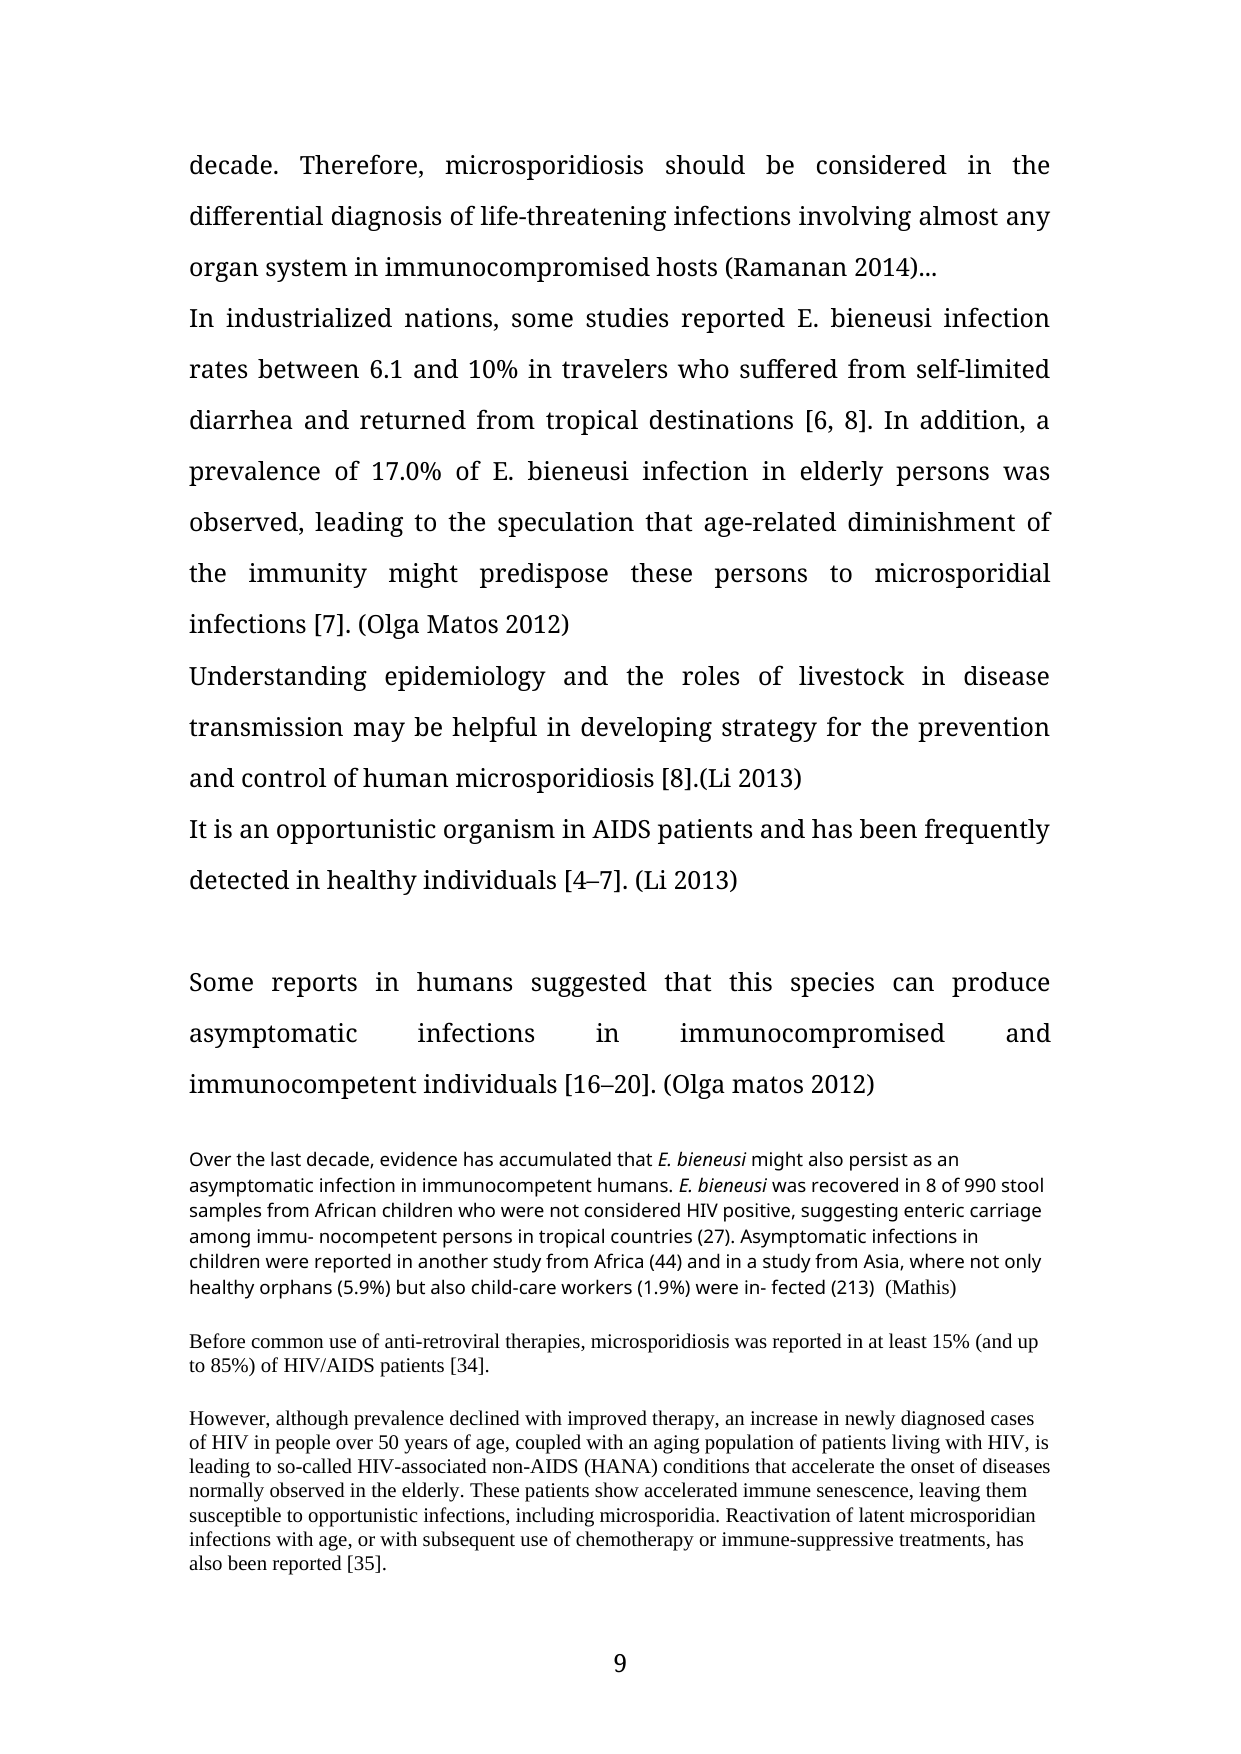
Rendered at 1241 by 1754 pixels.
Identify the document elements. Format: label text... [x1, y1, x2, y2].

text Over the last decade, evidence has accumulated that E. bieneusi might also persist as an asymptomatic infection in immunocompetent humans. E. bieneusi was recovered in 8 of 990 stool samples from African children who were not considered HIV positive, suggesting enteric carriage among immu- nocompetent persons in tropical countries (27). Asymptomatic infections in children were reported in another study from Africa (44) and in a study from Asia, where not only healthy orphans (5.9%) but also child-care workers (1.9%) were in- fected (213) (Mathis) [189, 1147, 1051, 1300]
text Before common use of anti-retroviral therapies, microsporidiosis was reported in at least 15% (and up to 85%) of HIV/AIDS patients [34]. [189, 1329, 1051, 1377]
text It is an opportunistic organism in AIDS patients and has been frequently detected in healthy individuals [4–7]. (Li 2013) [189, 811, 1051, 896]
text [189, 148, 1051, 284]
text Understanding epidemiology and the roles of livestock in disease transmission may be helpful in developing strategy for the prevention and control of human microsporidiosis [8].(Li 2013) [189, 658, 1051, 794]
text However, although prevalence declined with improved therapy, an increase in newly diagnosed cases of HIV in people over 50 years of age, coupled with an aging population of patients living with HIV, is leading to so-called HIV-associated non-AIDS (HANA) conditions that accelerate the onset of diseases normally observed in the elderly. These patients show accelerated immune senescence, leaving them susceptible to opportunistic infections, including microsporidia. Reactivation of latent microsporidian infections with age, or with subsequent use of chemotherapy or immune-suppressive treatments, has also been reported [35]. [189, 1406, 1051, 1575]
text Some reports in humans suggested that this species can produce asymptomatic infections in immunocompromised and immunocompetent individuals [16–20]. (Olga matos 2012) [189, 964, 1051, 1101]
text In industrialized nations, some studies reported E. bieneusi infection rates between 6.1 and 10% in travelers who suffered from self-limited diarrhea and returned from tropical destinations [6, 8]. In addition, a prevalence of 17.0% of E. bieneusi infection in elderly persons was observed, leading to the speculation that age-related diminishment of the immunity might predispose these persons to microsporidial infections [7]. (Olga Matos 2012) [189, 301, 1051, 641]
